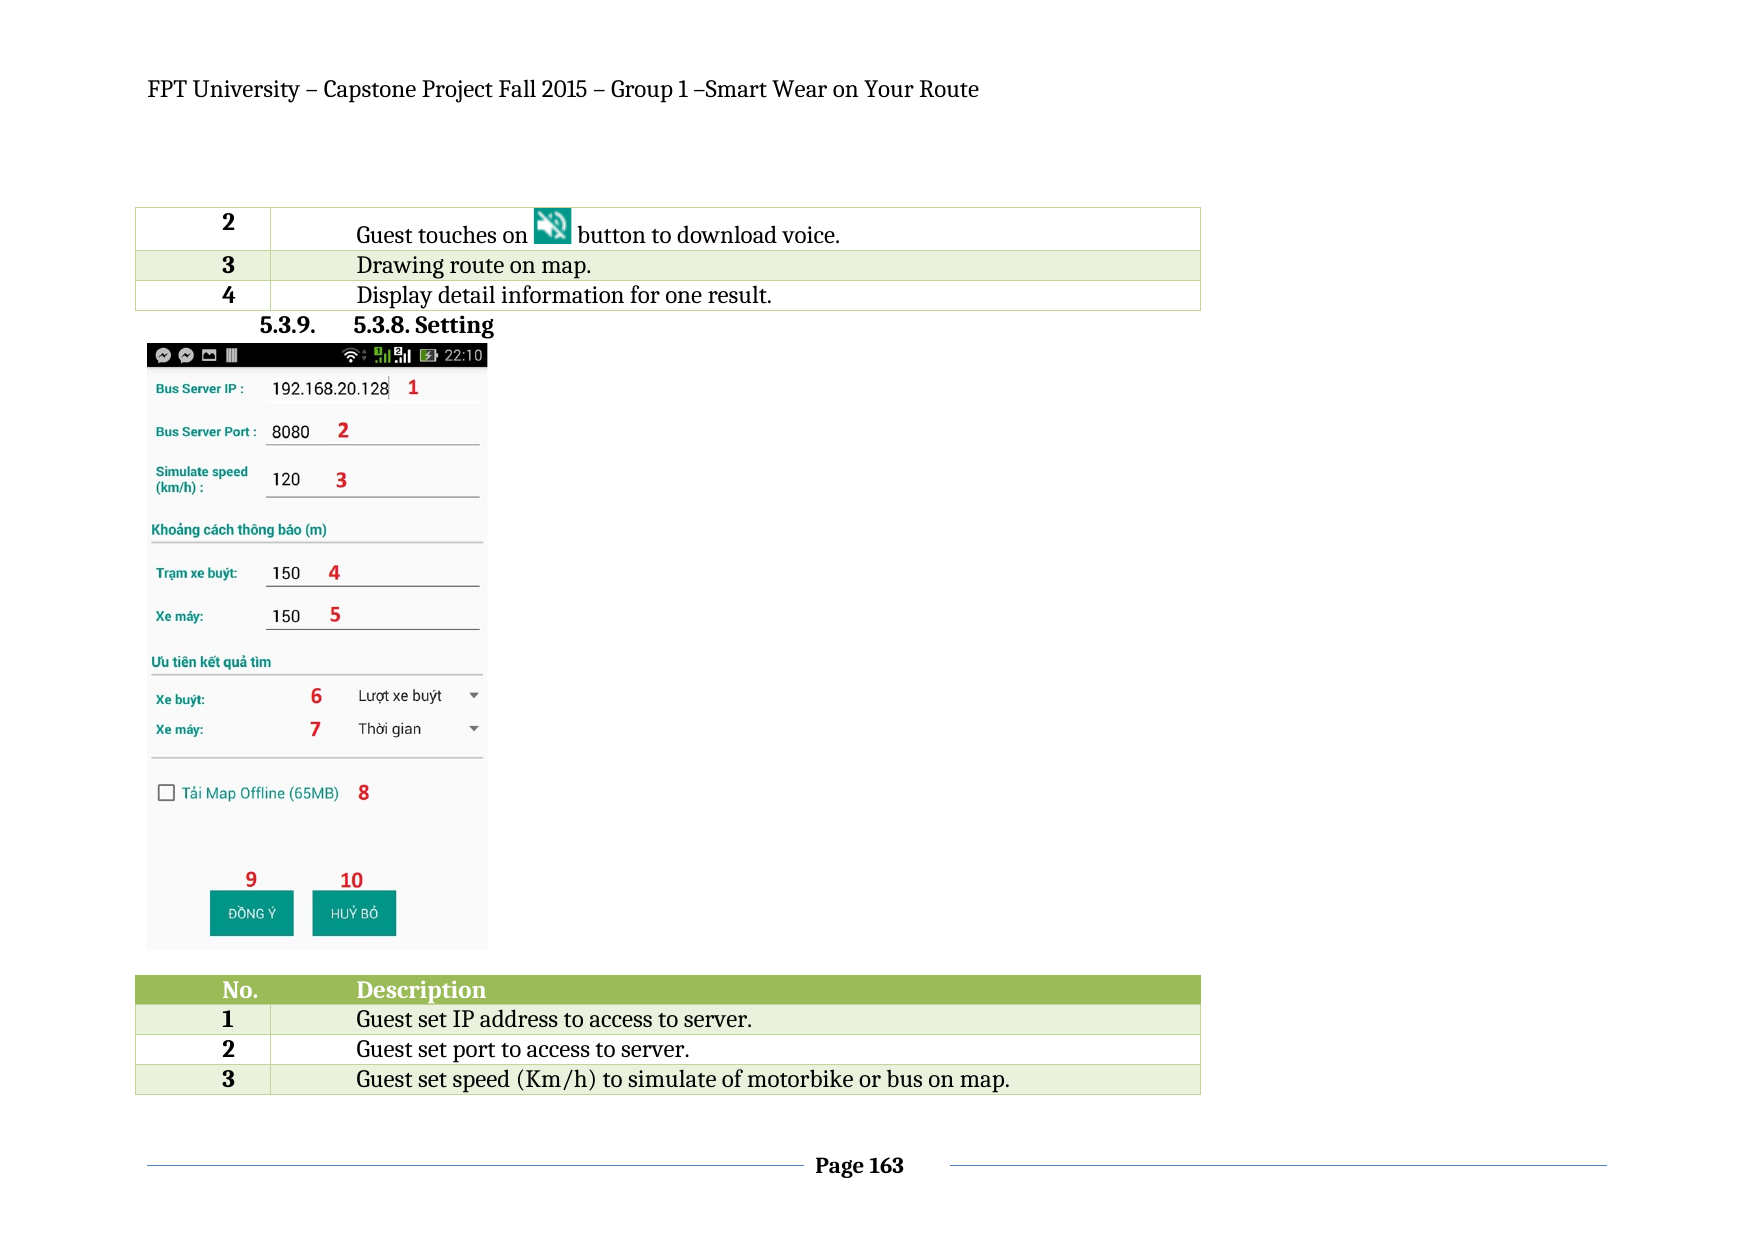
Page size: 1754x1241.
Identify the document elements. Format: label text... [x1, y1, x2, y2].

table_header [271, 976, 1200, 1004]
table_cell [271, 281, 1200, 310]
subtitle 5.3.8. Setting [259, 311, 1607, 339]
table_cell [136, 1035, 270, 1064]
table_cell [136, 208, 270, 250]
picture [147, 343, 488, 950]
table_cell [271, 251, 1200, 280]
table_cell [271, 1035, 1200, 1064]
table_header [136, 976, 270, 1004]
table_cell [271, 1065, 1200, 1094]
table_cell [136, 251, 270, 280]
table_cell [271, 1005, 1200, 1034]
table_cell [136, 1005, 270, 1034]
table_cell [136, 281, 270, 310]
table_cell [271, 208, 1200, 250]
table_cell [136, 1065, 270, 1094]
